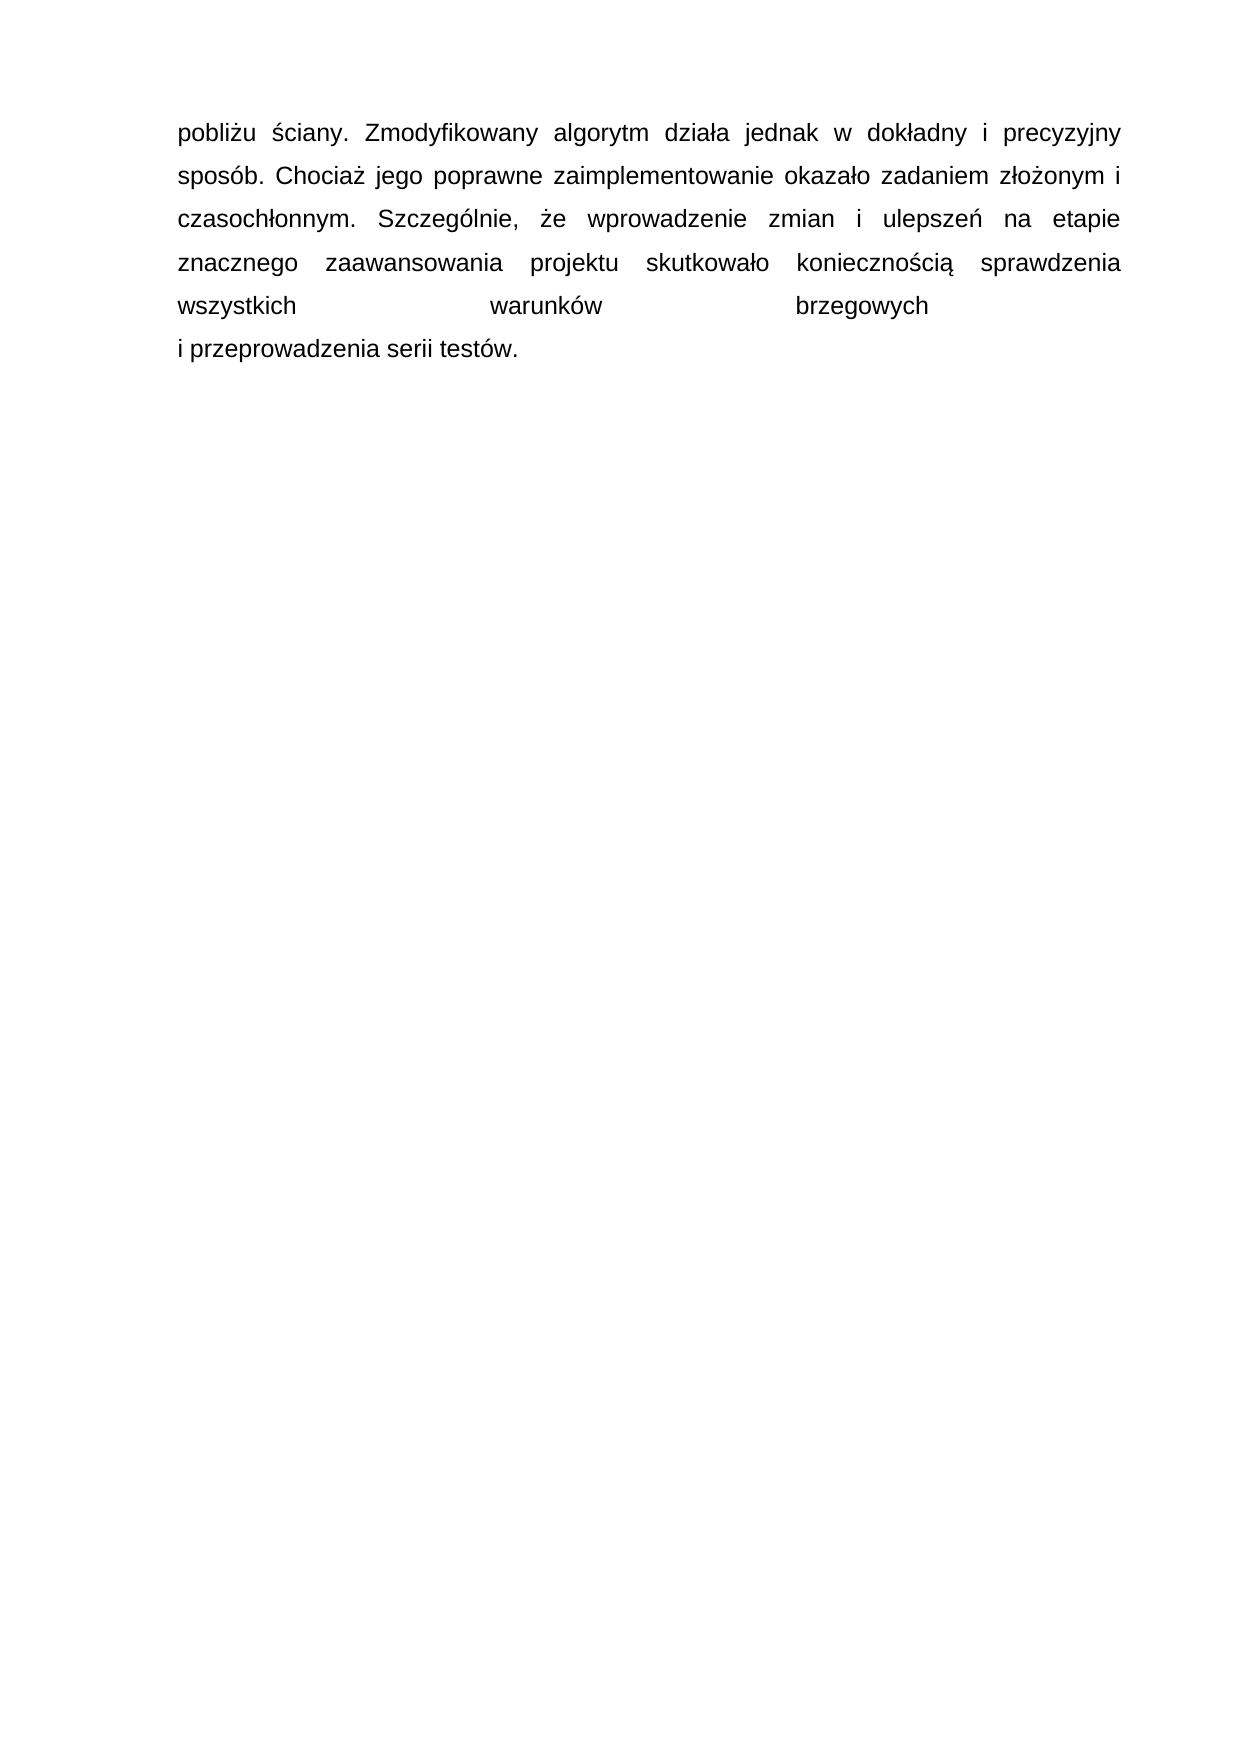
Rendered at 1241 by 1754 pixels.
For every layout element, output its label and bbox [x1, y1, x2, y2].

text [177, 118, 1122, 362]
